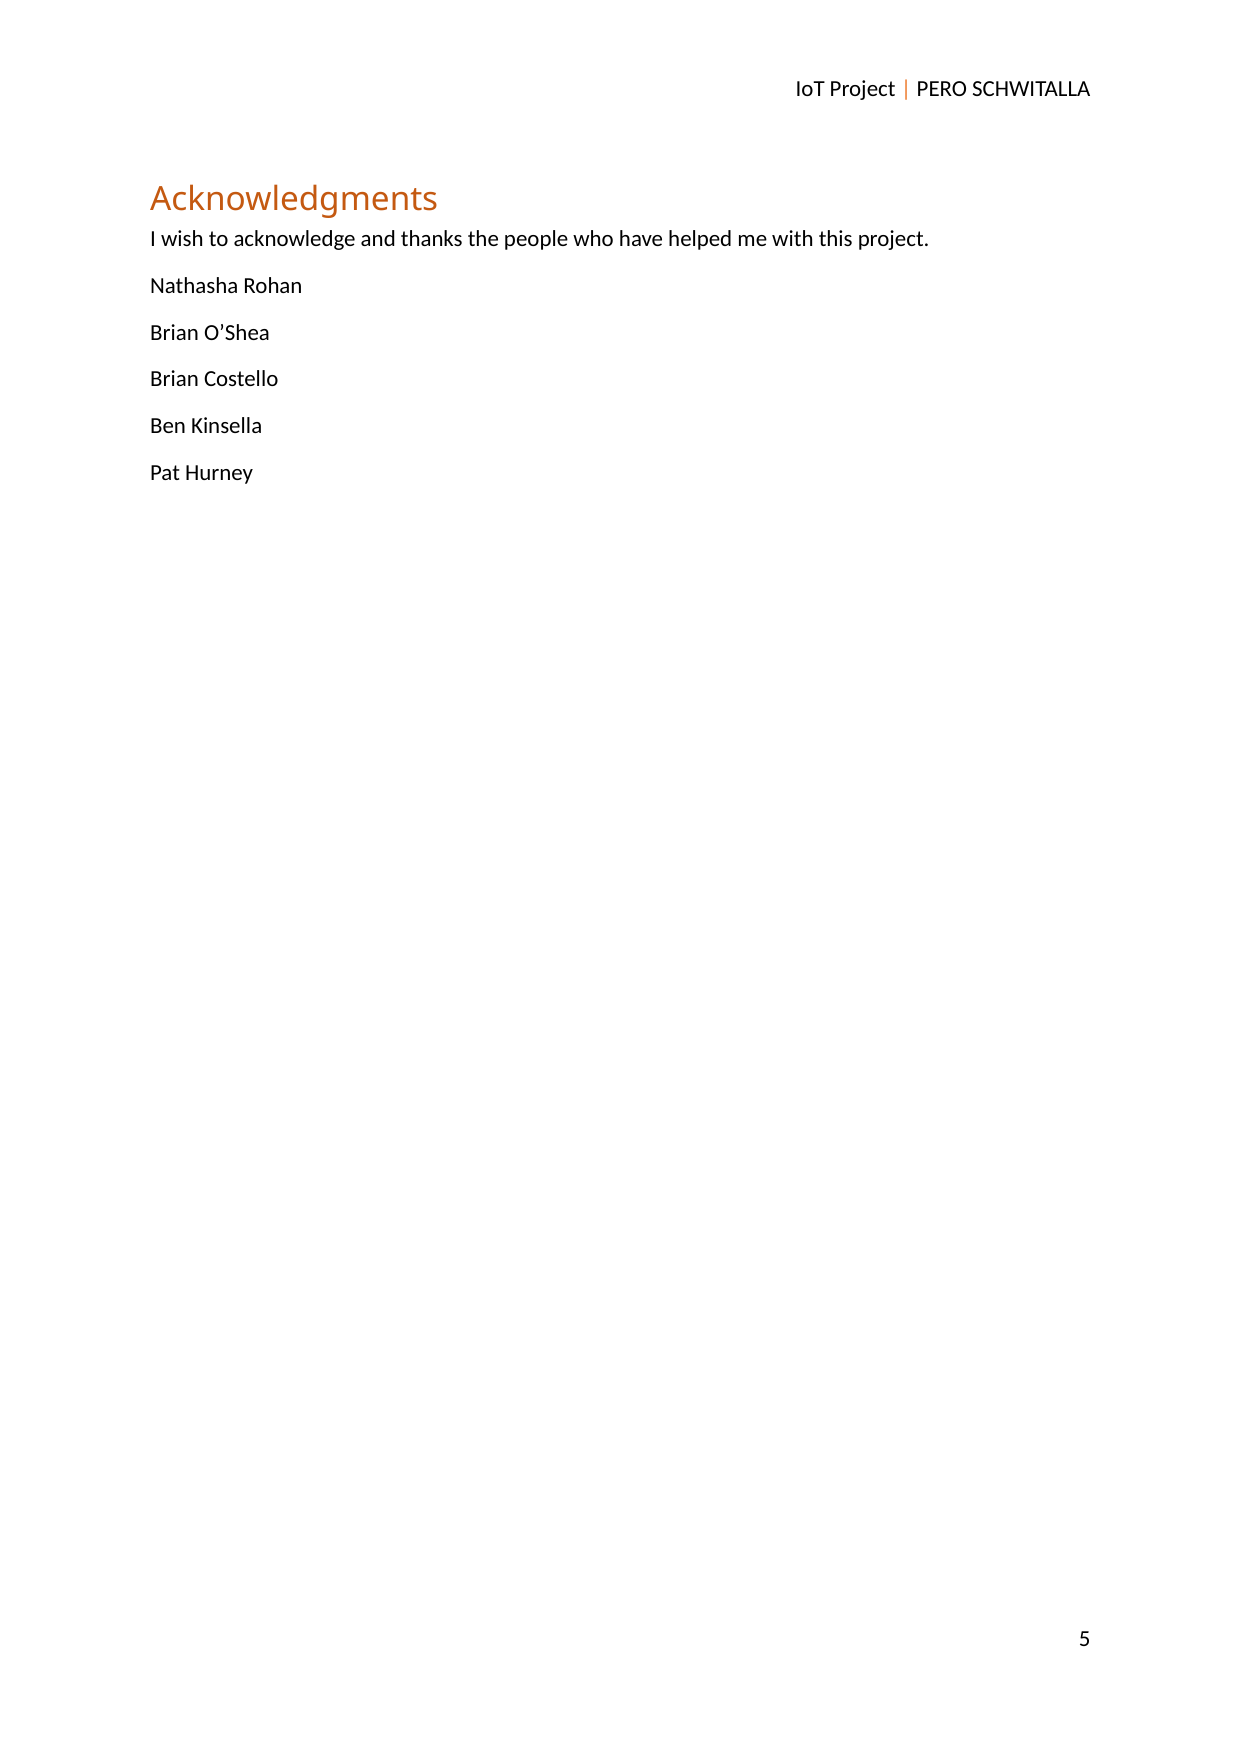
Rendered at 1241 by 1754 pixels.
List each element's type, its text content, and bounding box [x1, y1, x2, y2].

text Pat Hurney [150, 458, 1090, 486]
text Ben Kinsella [150, 411, 1090, 439]
text Brian Costello [150, 364, 1090, 393]
text I wish to acknowledge and thanks the people who have helped me with this project. [150, 224, 1090, 252]
text Brian O’Shea [150, 318, 1090, 346]
text Nathasha Rohan [150, 271, 1090, 299]
subtitle Acknowledgments [150, 175, 1090, 220]
